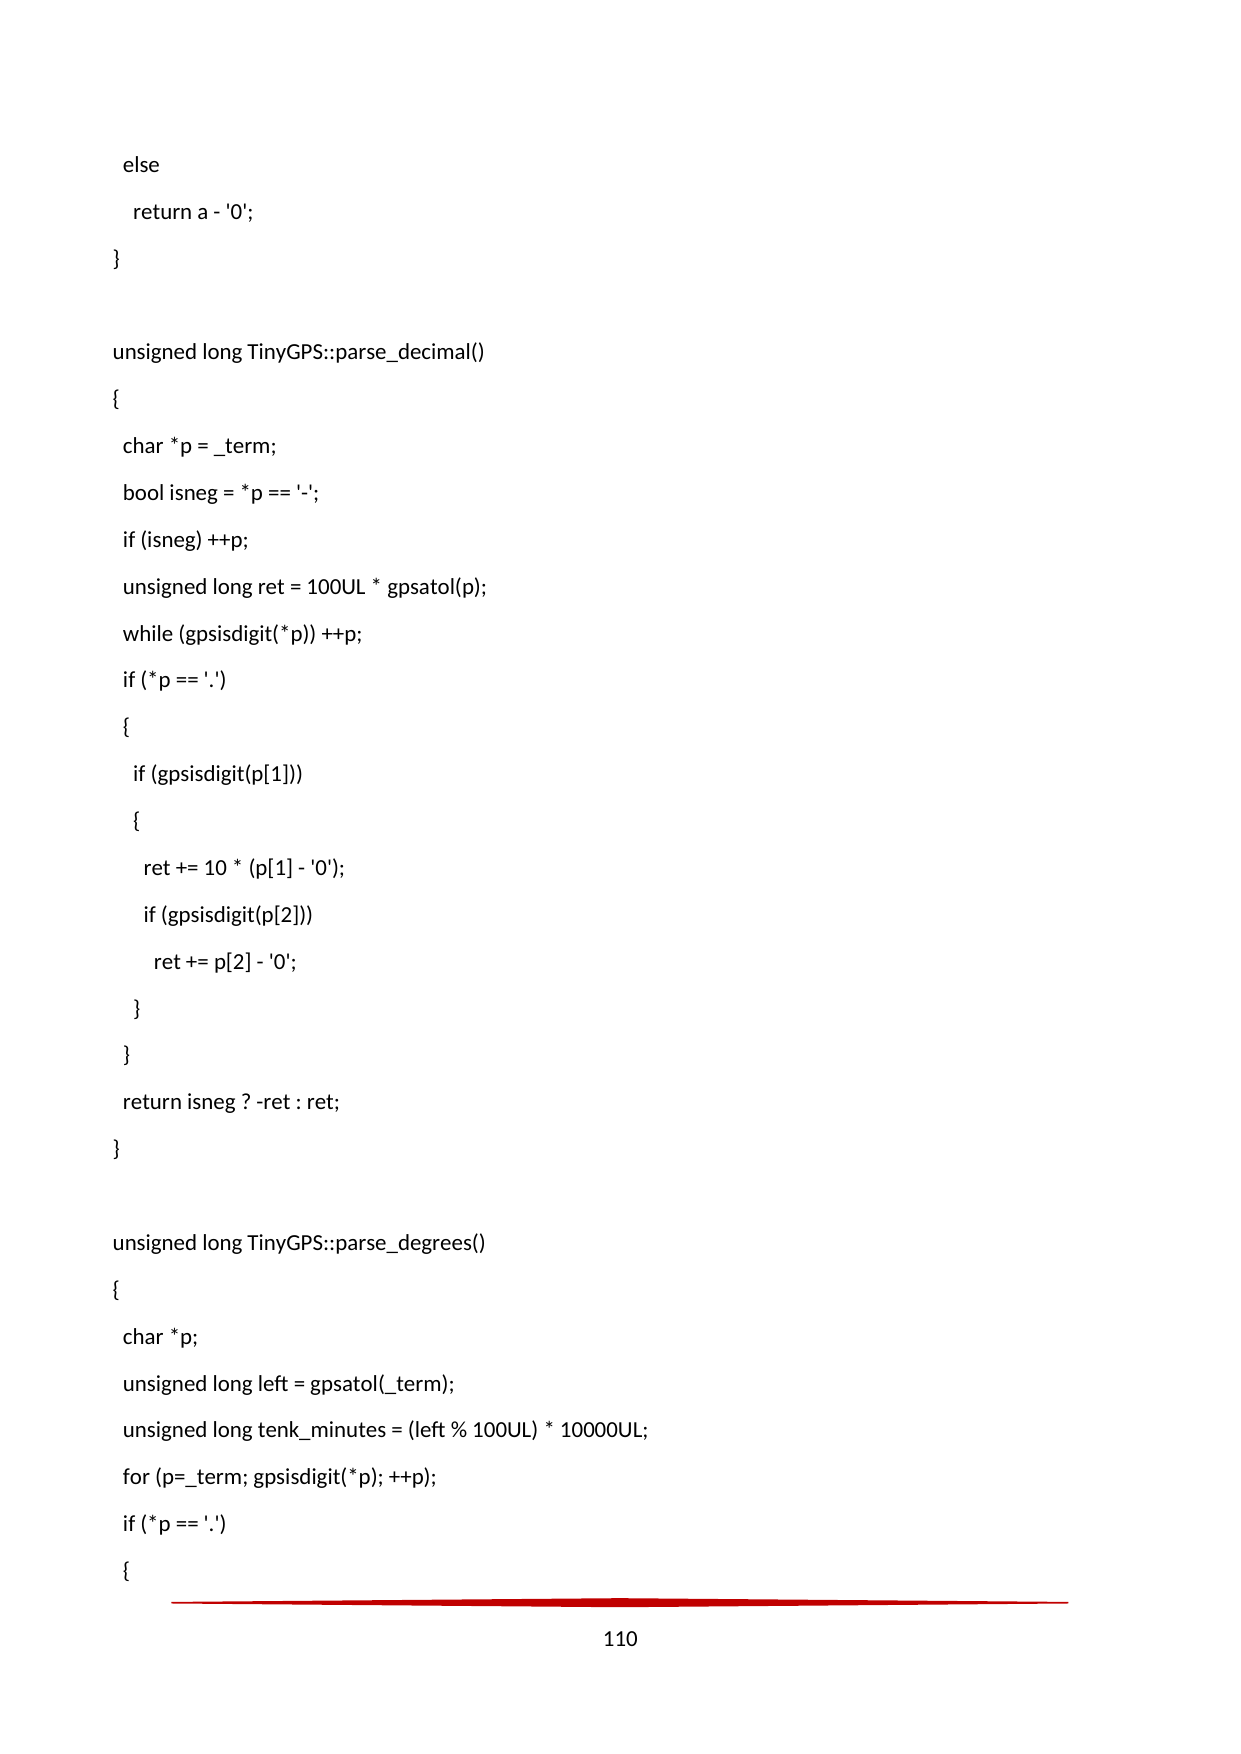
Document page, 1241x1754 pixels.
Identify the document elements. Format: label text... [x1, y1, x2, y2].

text unsigned long TinyGPS::parse_decimal() [112, 337, 1128, 366]
text ret += p[2] - '0'; [112, 947, 1128, 975]
text { [112, 806, 1128, 834]
text unsigned long tenk_minutes = (left % 100UL) * 10000UL; [112, 1416, 1128, 1444]
text } [112, 994, 1128, 1022]
text } [112, 1041, 1128, 1069]
text if (gpsisdigit(p[1])) [112, 759, 1128, 787]
text bool isneg = *p == '-'; [112, 478, 1128, 506]
text return a - '0'; [112, 197, 1128, 225]
text while (gpsisdigit(*p)) ++p; [112, 619, 1128, 647]
text char *p = _term; [112, 431, 1128, 459]
text } [112, 1134, 1128, 1162]
text else [112, 150, 1128, 178]
text { [112, 384, 1128, 412]
text return isneg ? -ret : ret; [112, 1087, 1128, 1116]
text for (p=_term; gpsisdigit(*p); ++p); [112, 1462, 1128, 1491]
text } [112, 244, 1128, 272]
text unsigned long TinyGPS::parse_degrees() [112, 1228, 1128, 1256]
text { [112, 1275, 1128, 1303]
text if (*p == '.') [112, 666, 1128, 694]
text if (*p == '.') [112, 1509, 1128, 1537]
text char *p; [112, 1322, 1128, 1350]
text { [112, 1556, 1128, 1584]
text { [112, 712, 1128, 741]
text if (gpsisdigit(p[2])) [112, 900, 1128, 928]
text unsigned long left = gpsatol(_term); [112, 1369, 1128, 1397]
text unsigned long ret = 100UL * gpsatol(p); [112, 572, 1128, 600]
text ret += 10 * (p[1] - '0'); [112, 853, 1128, 881]
text if (isneg) ++p; [112, 525, 1128, 553]
